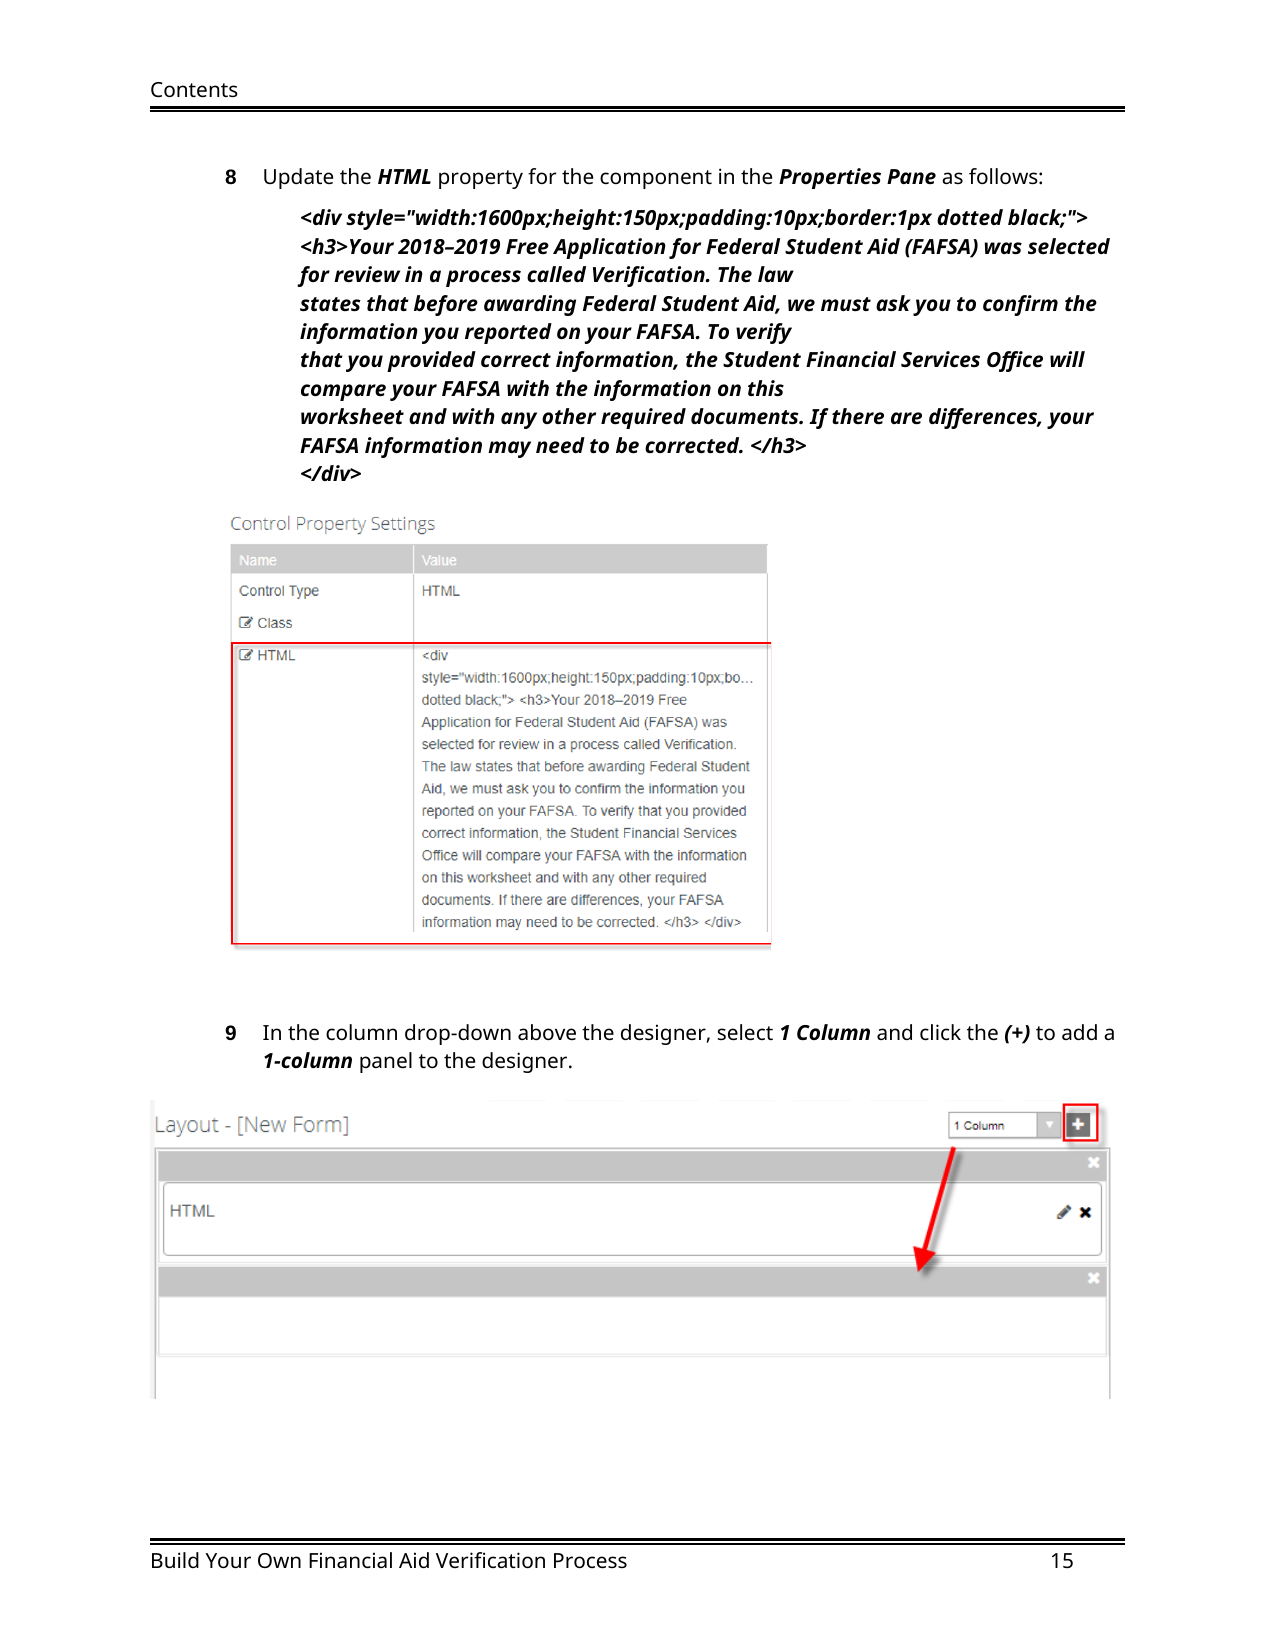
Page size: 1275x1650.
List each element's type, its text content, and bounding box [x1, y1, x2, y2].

text </div> [300, 459, 1125, 488]
text In the column drop-down above the designer, select 1 Column and click the (+) to add a 1-column panel to the designer. [225, 1018, 1125, 1075]
text that you provided correct information, the Student Financial Services Office will compare your FAFSA with the information on this [300, 346, 1125, 402]
text states that before awarding Federal Student Aid, we must ask you to confirm the information you reported on your FAFSA. To verify [300, 289, 1125, 346]
text Update the HTML property for the component in the Properties Pane as follows: [225, 162, 1125, 191]
text <h3>Your 2018–2019 Free Application for Federal Student Aid (FAFSA) was selected for review in a process called Verification. The law [300, 232, 1125, 289]
picture [150, 1100, 1125, 1399]
text worksheet and with any other required documents. If there are differences, your FAFSA information may need to be corrected. </h3> [300, 402, 1125, 459]
picture [225, 512, 772, 953]
text <div style="width:1600px;height:150px;padding:10px;border:1px dotted black;"> [300, 203, 1125, 232]
